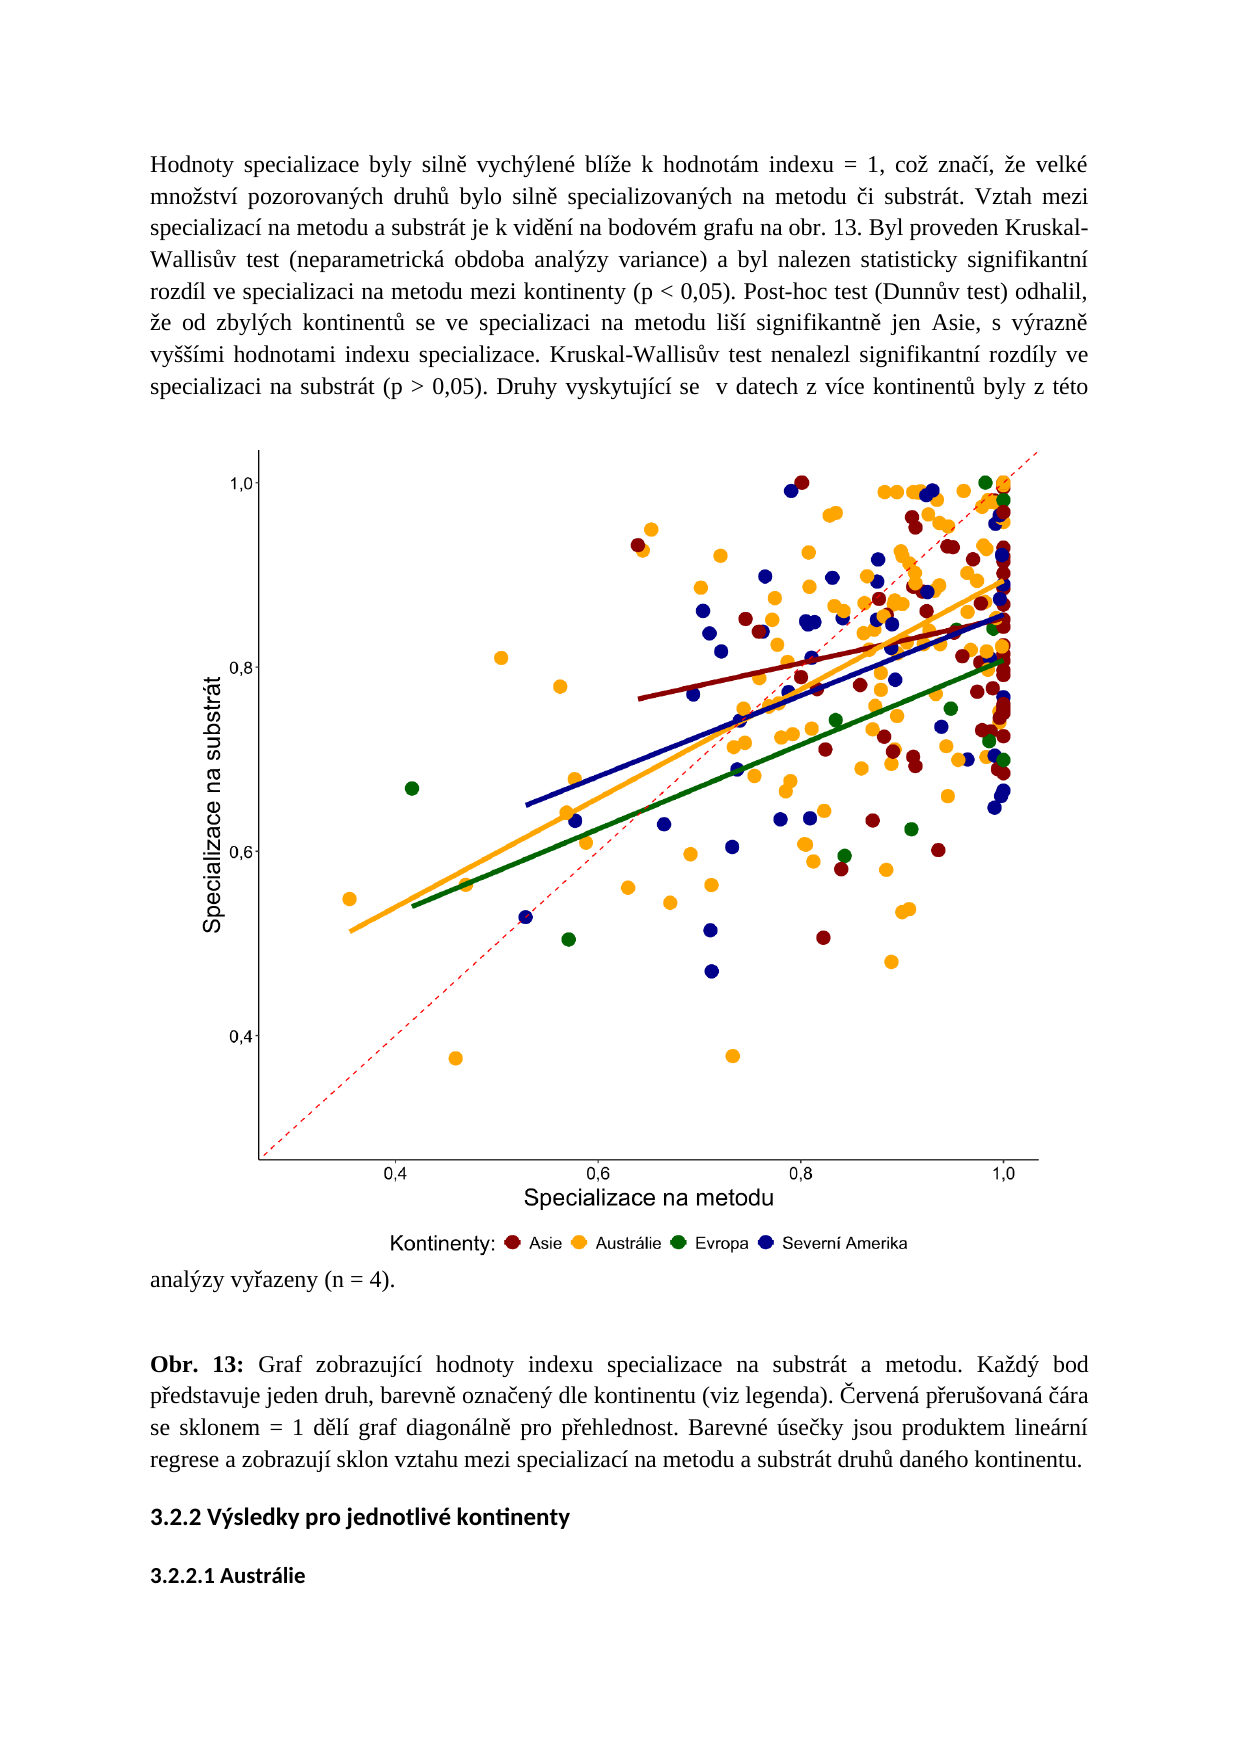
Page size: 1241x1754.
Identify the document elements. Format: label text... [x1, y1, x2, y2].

picture [195, 412, 1045, 1266]
text 3.2.2 Výsledky pro jednotlivé kontinenty [150, 1502, 1090, 1532]
text 3.2.2.1 Austrálie [150, 1562, 1090, 1589]
text Obr. 13: Graf zobrazující hodnoty indexu specializace na substrát a metodu. Každý bod představuje jeden druh, barevně označený dle kontinentu (viz legenda). Červená přerušovaná čára se sklonem = 1 dělí graf diagonálně pro přehlednost. Barevné úsečky jsou produktem lineární regrese a zobrazují sklon vztahu mezi specializací na metodu a substrát druhů daného kontinentu. [150, 1350, 1090, 1472]
